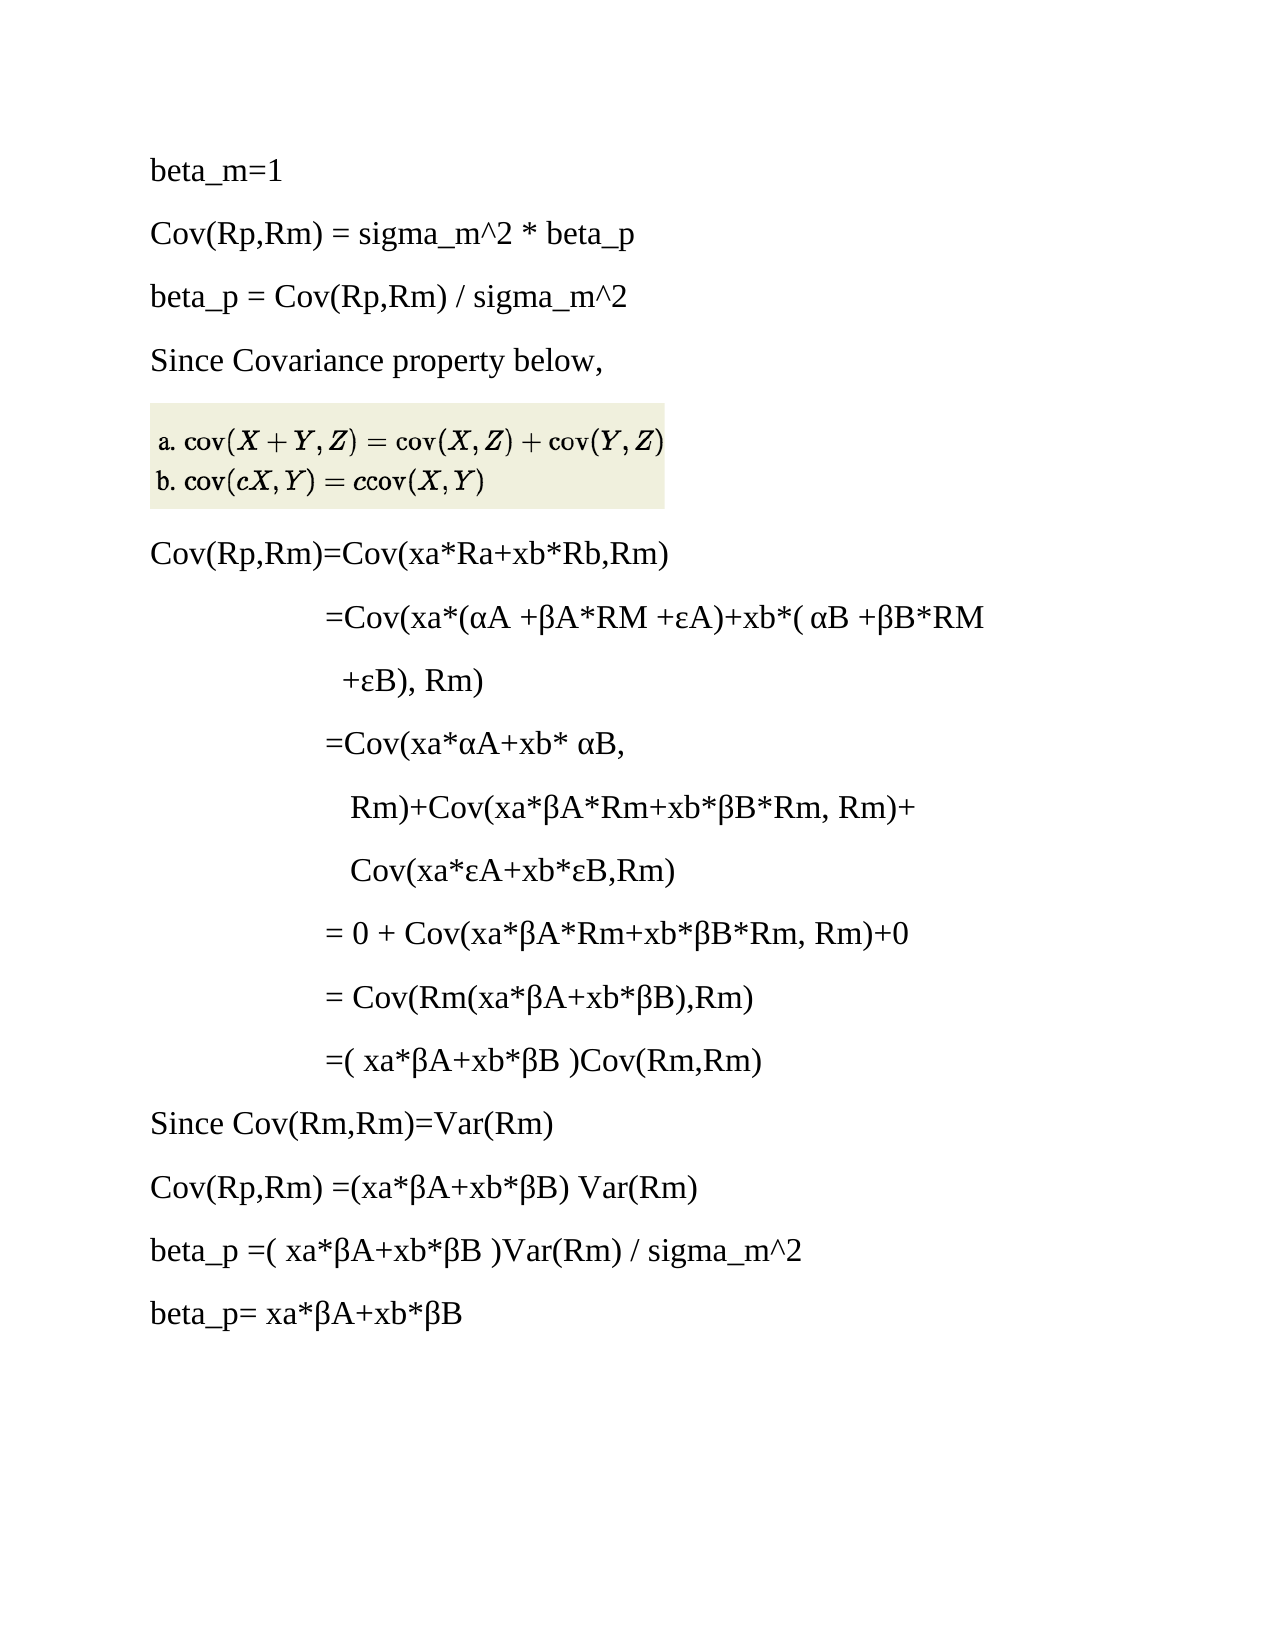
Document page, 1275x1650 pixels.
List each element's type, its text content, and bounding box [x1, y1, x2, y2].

text =Cov(xa*αA+xb* αB, [150, 723, 1125, 762]
text Cov(Rp,Rm)=Cov(xa*Ra+xb*Rb,Rm) [150, 533, 1125, 572]
text beta_p= xa*βA+xb*βB [150, 1293, 1125, 1332]
text beta_p = Cov(Rp,Rm) / sigma_m^2 [150, 277, 1125, 315]
text Cov(Rp,Rm) = sigma_m^2 * beta_p [150, 213, 1125, 252]
text Cov(xa*εA+xb*εB,Rm) [150, 850, 1125, 888]
text Since Cov(Rm,Rm)=Var(Rm) [150, 1103, 1125, 1142]
text = 0 + Cov(xa*βA*Rm+xb*βB*Rm, Rm)+0 [150, 913, 1125, 952]
text Since Covariance property below, [150, 340, 1125, 378]
text =Cov(xa*(αA +βA*RM +εA)+xb*( αB +βB*RM [150, 597, 1125, 635]
text Cov(Rp,Rm) =(xa*βA+xb*βB) Var(Rm) [150, 1167, 1125, 1205]
text +εB), Rm) [150, 660, 1125, 698]
text =( xa*βA+xb*βB )Cov(Rm,Rm) [150, 1040, 1125, 1078]
text beta_m=1 [150, 150, 1125, 188]
text Rm)+Cov(xa*βA*Rm+xb*βB*Rm, Rm)+ [150, 787, 1125, 825]
text = Cov(Rm(xa*βA+xb*βB),Rm) [150, 977, 1125, 1015]
picture [150, 403, 665, 509]
text beta_p =( xa*βA+xb*βB )Var(Rm) / sigma_m^2 [150, 1230, 1125, 1268]
